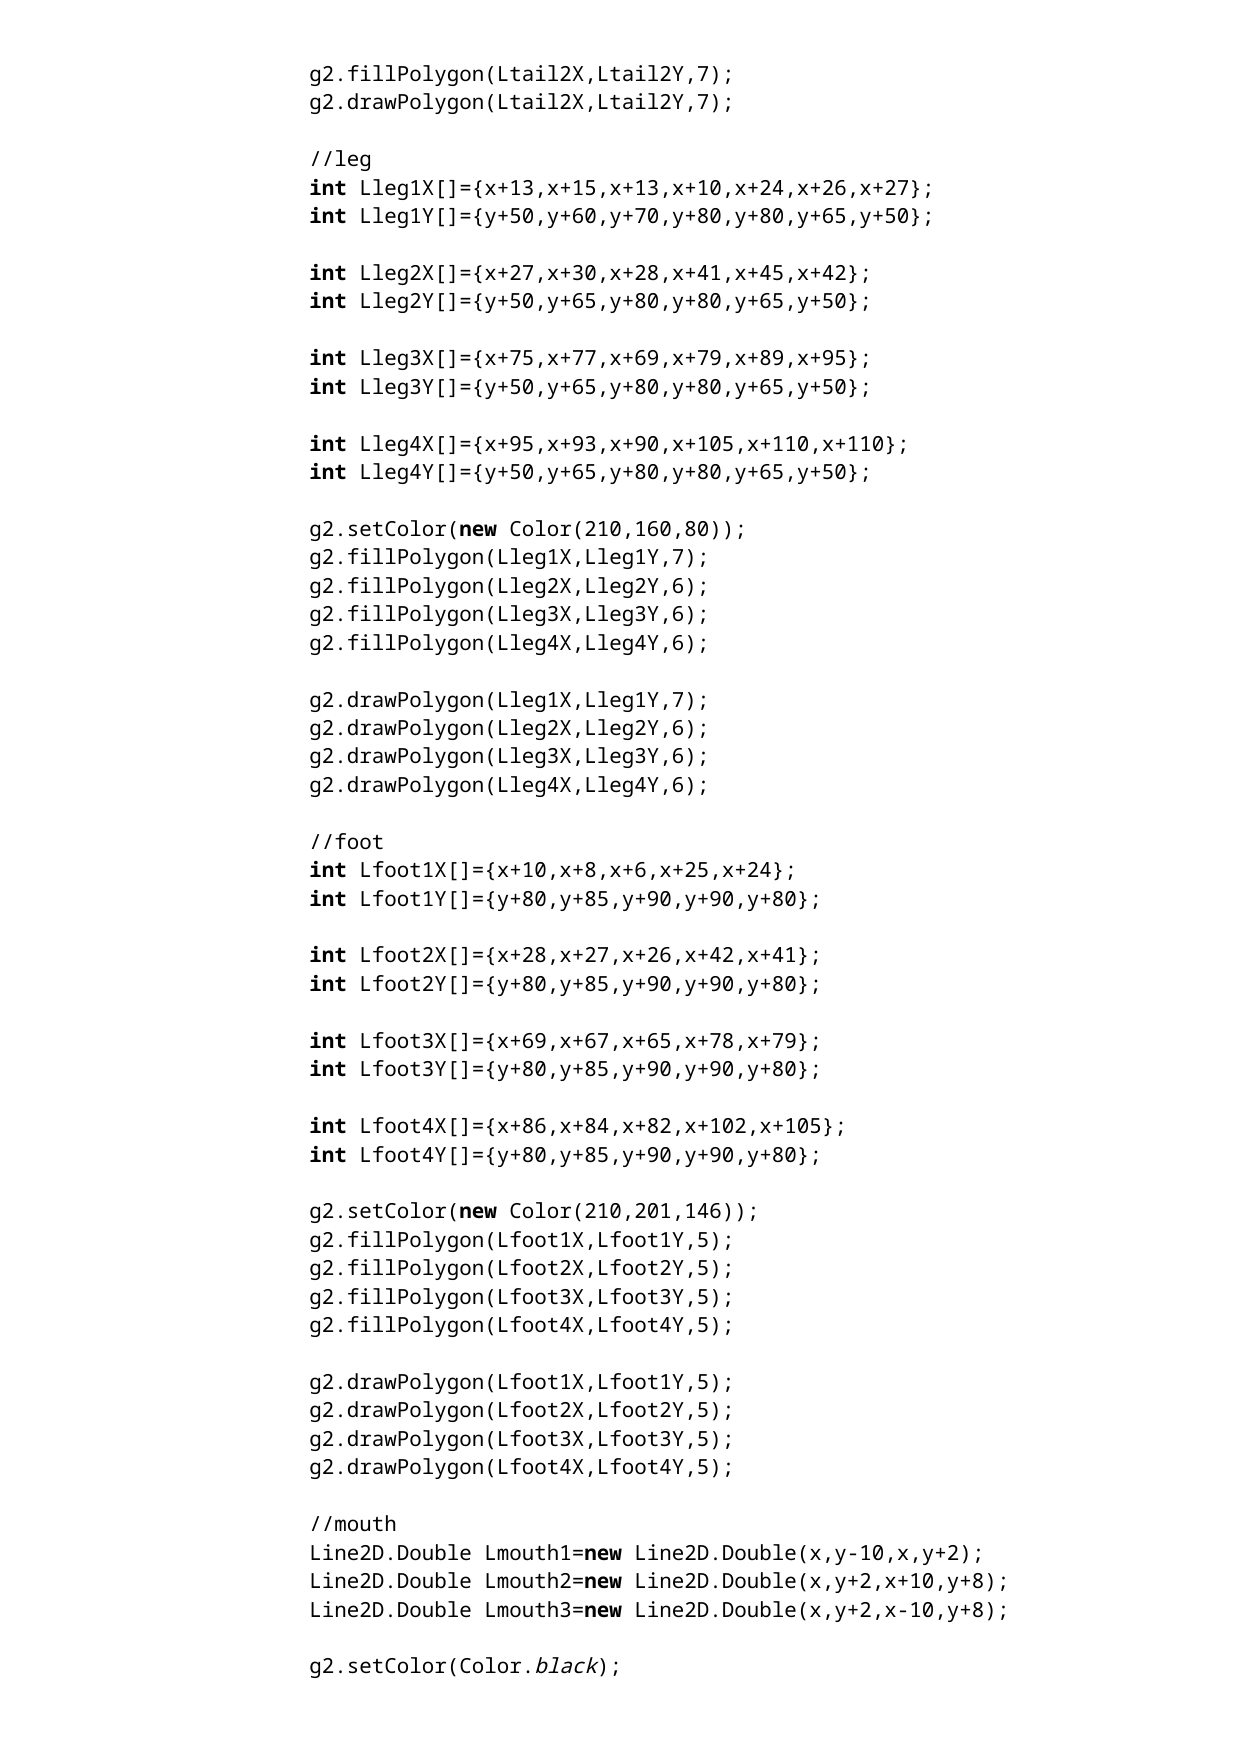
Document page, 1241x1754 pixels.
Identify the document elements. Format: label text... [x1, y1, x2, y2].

text g2.fillPolygon(Lleg2X,Lleg2Y,6); [59, 571, 1181, 599]
text int Lfoot2Y[]={y+80,y+85,y+90,y+90,y+80}; [59, 969, 1181, 997]
text int Lfoot2X[]={x+28,x+27,x+26,x+42,x+41}; [59, 941, 1181, 969]
text int Lfoot4Y[]={y+80,y+85,y+90,y+90,y+80}; [59, 1140, 1181, 1168]
text Line2D.Double Lmouth3=new Line2D.Double(x,y+2,x-10,y+8); [59, 1595, 1181, 1623]
text int Lleg4Y[]={y+50,y+65,y+80,y+80,y+65,y+50}; [59, 457, 1181, 486]
text g2.drawPolygon(Ltail2X,Ltail2Y,7); [59, 87, 1181, 116]
text g2.drawPolygon(Lleg3X,Lleg3Y,6); [59, 742, 1181, 770]
text g2.drawPolygon(Lleg1X,Lleg1Y,7); [59, 685, 1181, 713]
text int Lfoot4X[]={x+86,x+84,x+82,x+102,x+105}; [59, 1111, 1181, 1140]
text g2.fillPolygon(Lfoot2X,Lfoot2Y,5); [59, 1253, 1181, 1282]
text g2.drawPolygon(Lfoot2X,Lfoot2Y,5); [59, 1396, 1181, 1424]
text g2.drawPolygon(Lleg2X,Lleg2Y,6); [59, 713, 1181, 742]
text int Lleg2Y[]={y+50,y+65,y+80,y+80,y+65,y+50}; [59, 287, 1181, 315]
text int Lleg3Y[]={y+50,y+65,y+80,y+80,y+65,y+50}; [59, 372, 1181, 400]
text int Lfoot3Y[]={y+80,y+85,y+90,y+90,y+80}; [59, 1054, 1181, 1083]
text //foot [59, 827, 1181, 855]
text int Lleg1X[]={x+13,x+15,x+13,x+10,x+24,x+26,x+27}; [59, 173, 1181, 201]
text g2.fillPolygon(Lleg3X,Lleg3Y,6); [59, 599, 1181, 628]
text g2.fillPolygon(Lfoot4X,Lfoot4Y,5); [59, 1310, 1181, 1339]
text g2.fillPolygon(Lfoot1X,Lfoot1Y,5); [59, 1225, 1181, 1253]
text int Lleg1Y[]={y+50,y+60,y+70,y+80,y+80,y+65,y+50}; [59, 201, 1181, 230]
text //mouth [59, 1509, 1181, 1538]
text g2.drawPolygon(Lfoot1X,Lfoot1Y,5); [59, 1367, 1181, 1396]
text g2.fillPolygon(Ltail2X,Ltail2Y,7); [59, 59, 1181, 87]
text int Lfoot3X[]={x+69,x+67,x+65,x+78,x+79}; [59, 1026, 1181, 1054]
text int Lleg2X[]={x+27,x+30,x+28,x+41,x+45,x+42}; [59, 258, 1181, 287]
text g2.drawPolygon(Lfoot4X,Lfoot4Y,5); [59, 1452, 1181, 1481]
text int Lfoot1X[]={x+10,x+8,x+6,x+25,x+24}; [59, 855, 1181, 884]
text g2.fillPolygon(Lfoot3X,Lfoot3Y,5); [59, 1282, 1181, 1310]
text int Lleg3X[]={x+75,x+77,x+69,x+79,x+89,x+95}; [59, 343, 1181, 372]
text g2.fillPolygon(Lleg4X,Lleg4Y,6); [59, 628, 1181, 656]
text g2.drawPolygon(Lleg4X,Lleg4Y,6); [59, 770, 1181, 798]
text g2.setColor(new Color(210,201,146)); [59, 1197, 1181, 1225]
text g2.fillPolygon(Lleg1X,Lleg1Y,7); [59, 542, 1181, 571]
text g2.setColor(Color.black); [59, 1652, 1181, 1680]
text Line2D.Double Lmouth1=new Line2D.Double(x,y-10,x,y+2); [59, 1538, 1181, 1566]
text Line2D.Double Lmouth2=new Line2D.Double(x,y+2,x+10,y+8); [59, 1566, 1181, 1595]
text g2.drawPolygon(Lfoot3X,Lfoot3Y,5); [59, 1424, 1181, 1452]
text int Lfoot1Y[]={y+80,y+85,y+90,y+90,y+80}; [59, 884, 1181, 912]
text int Lleg4X[]={x+95,x+93,x+90,x+105,x+110,x+110}; [59, 429, 1181, 457]
text g2.setColor(new Color(210,160,80)); [59, 514, 1181, 542]
text //leg [59, 144, 1181, 173]
